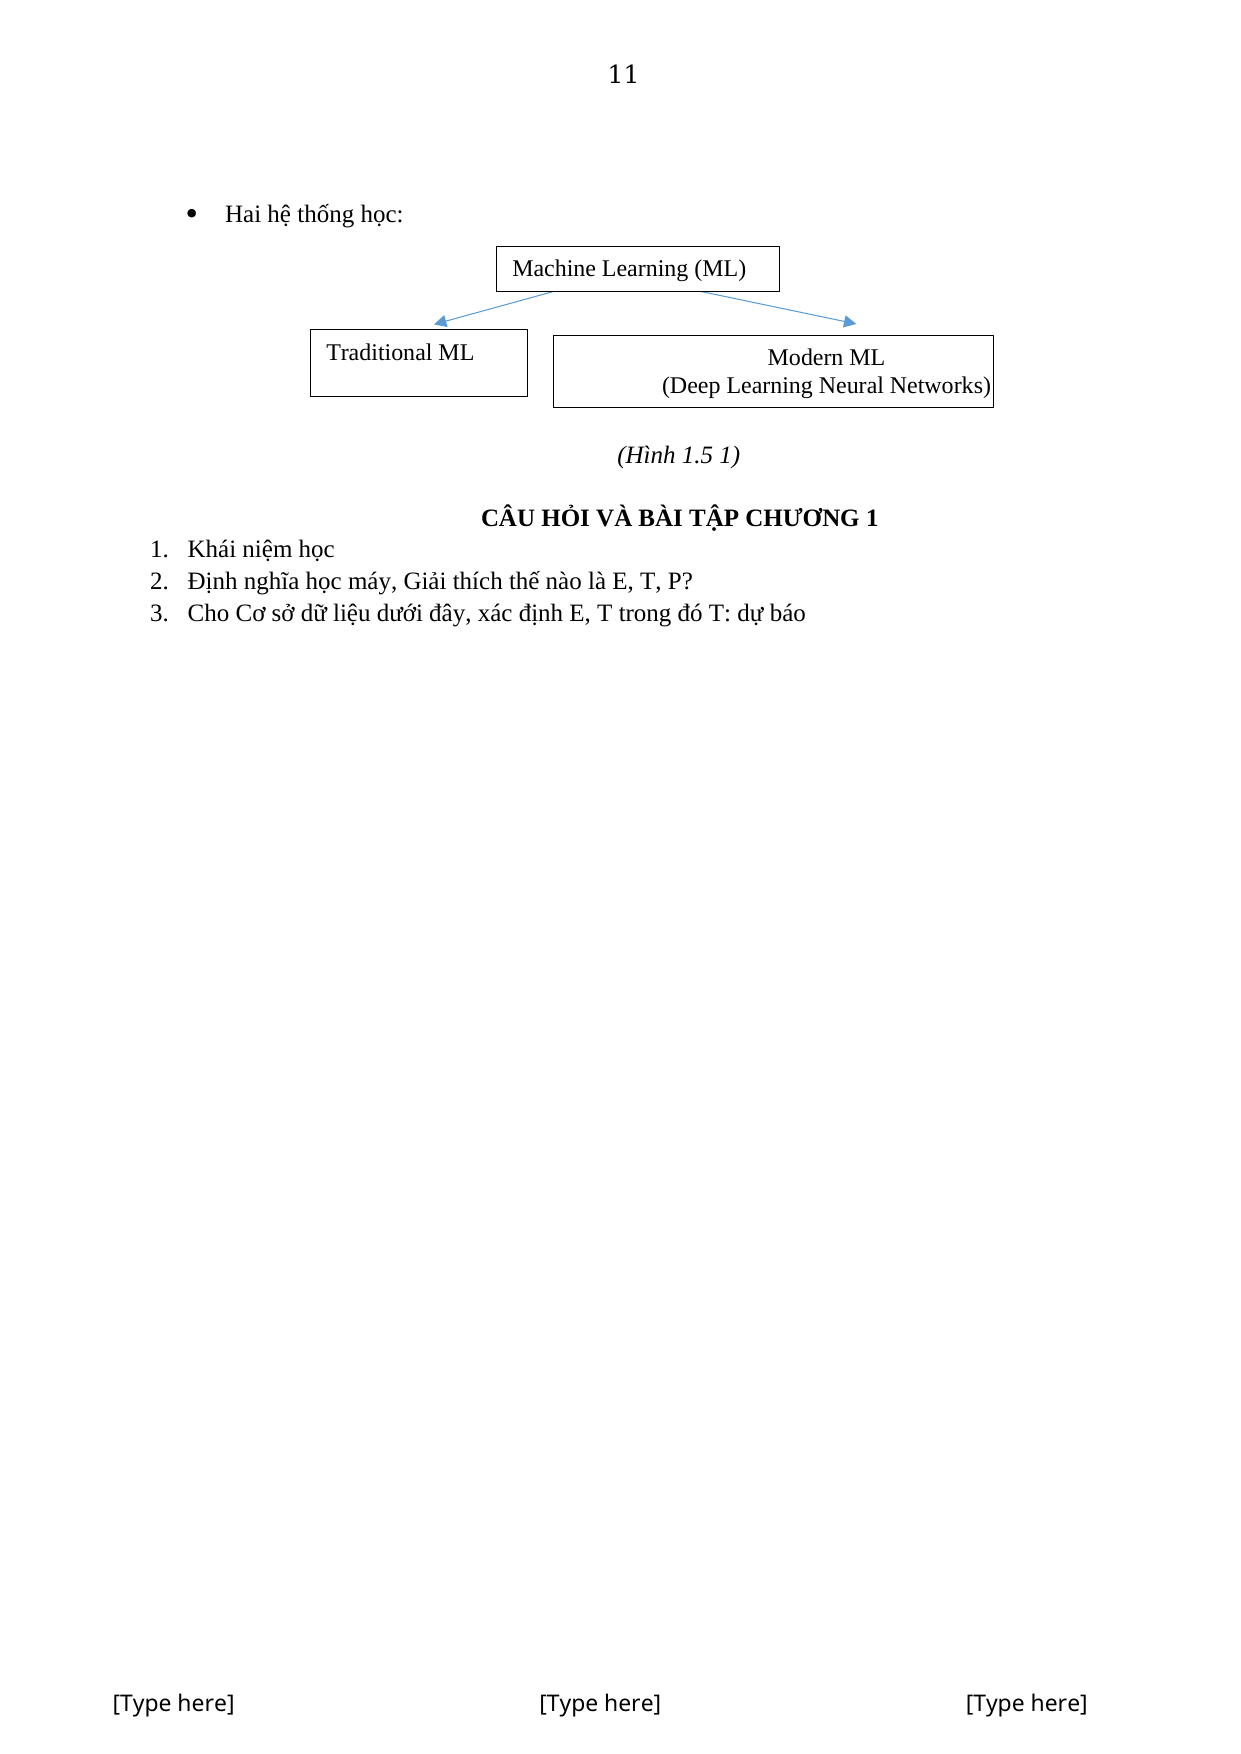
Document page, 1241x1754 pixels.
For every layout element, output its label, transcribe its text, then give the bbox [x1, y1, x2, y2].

list CÂU HỎI VÀ BÀI TẬP CHƯƠNG 1 [225, 503, 1134, 532]
list Khái niệm học [150, 534, 1134, 563]
list Định nghĩa học máy, Giải thích thế nào là E, T, P? [150, 566, 1134, 595]
list (Hình 1.5 1) [225, 440, 1134, 469]
list Hai hệ thống học: [187, 199, 1078, 228]
list Cho Cơ sở dữ liệu dưới đây, xác định E, T trong đó T: dự báo [150, 598, 1134, 626]
